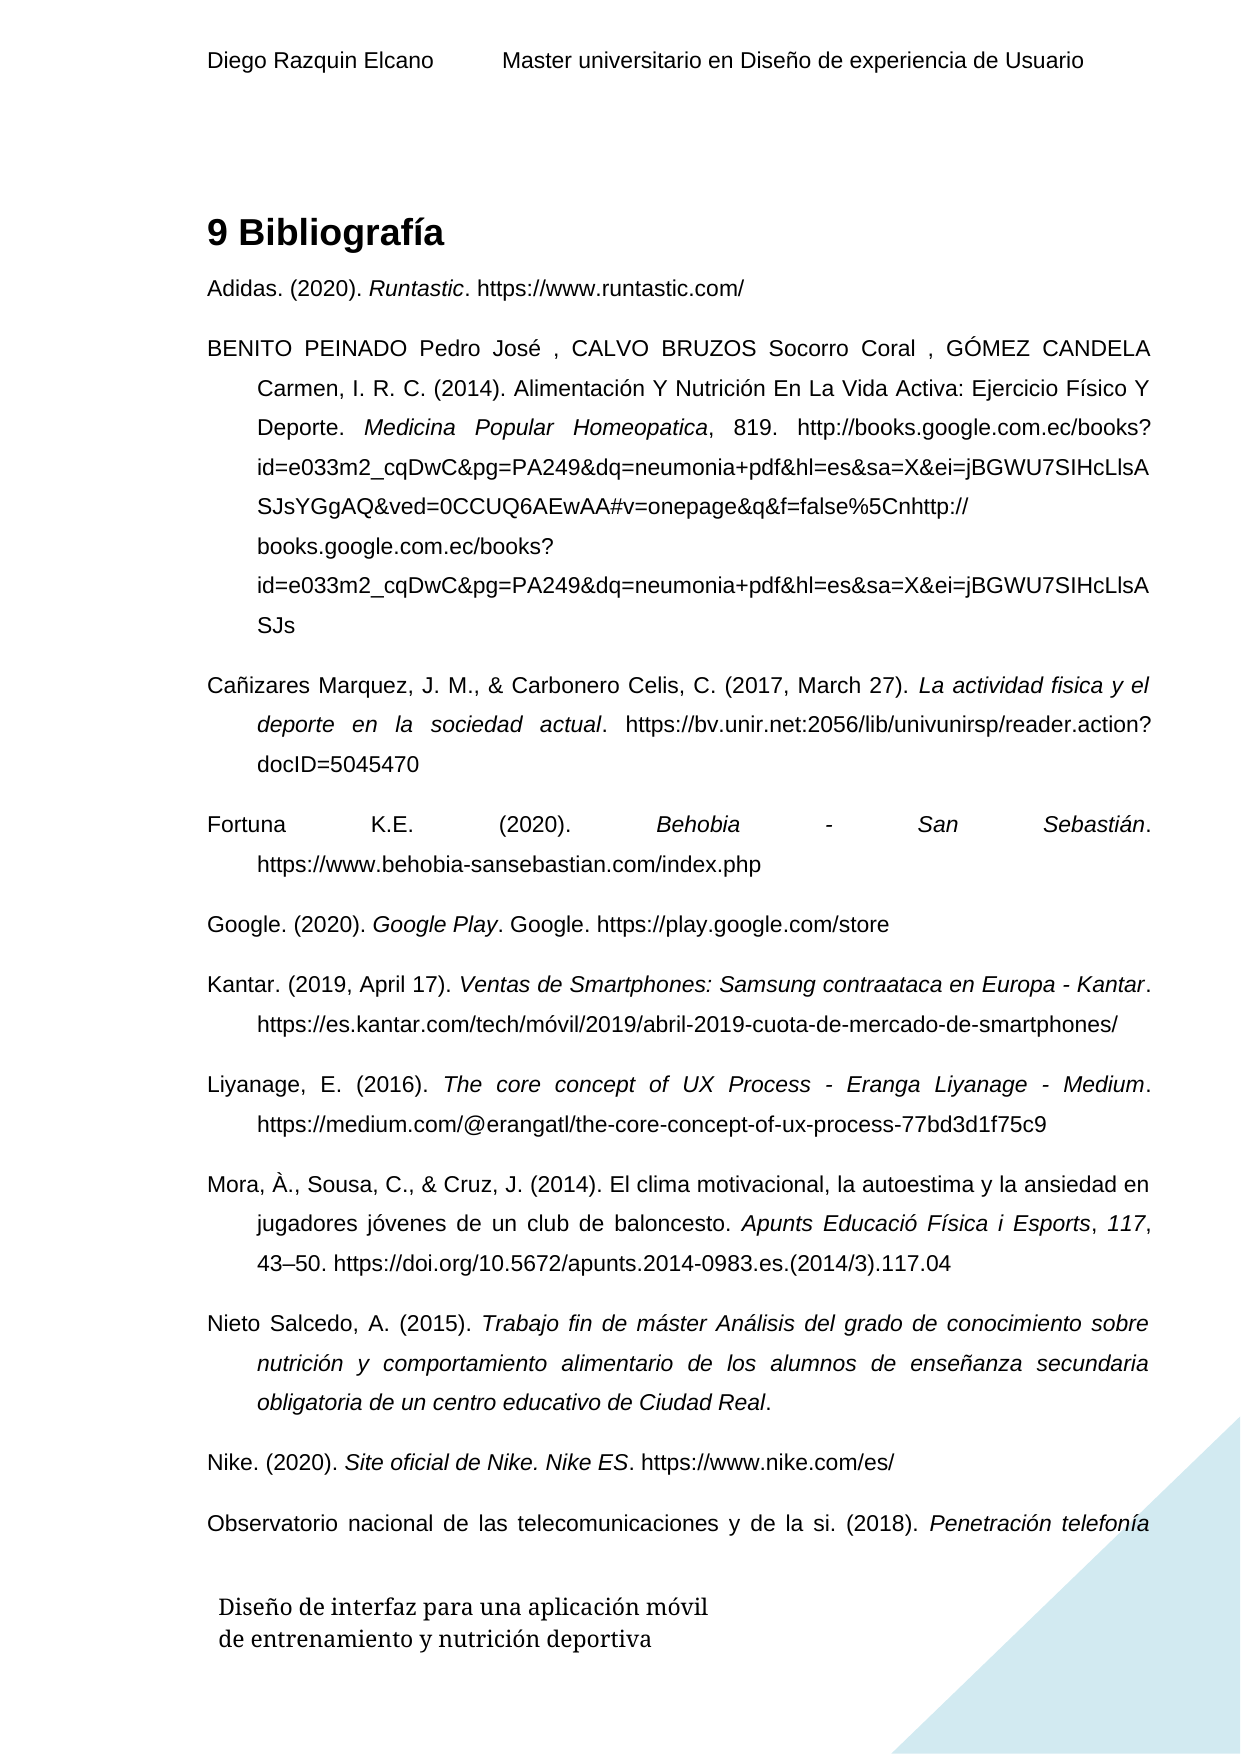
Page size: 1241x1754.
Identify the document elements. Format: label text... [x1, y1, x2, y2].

text Nike. (2020). Site oficial de Nike. Nike ES. https://www.nike.com/es/ [207, 1449, 1152, 1476]
text Kantar. (2019, April 17). Ventas de Smartphones: Samsung contraataca en Europa - Kantar. https://es.kantar.com/tech/móvil/2019/abril-2019-cuota-de-mercado-de-smartphones/ [207, 971, 1152, 1037]
text BENITO PEINADO Pedro José , CALVO BRUZOS Socorro Coral , GÓMEZ CANDELA Carmen, I. R. C. (2014). Alimentación Y Nutrición En La Vida Activa: Ejercicio Físico Y Deporte. Medicina Popular Homeopatica, 819. http://books.google.com.ec/books?id=e033m2_cqDwC&pg=PA249&dq=neumonia+pdf&hl=es&sa=X&ei=jBGWU7SIHcLlsASJsYGgAQ&ved=0CCUQ6AEwAA#v=onepage&q&f=false%5Cnhttp://books.google.com.ec/books?id=e033m2_cqDwC&pg=PA249&dq=neumonia+pdf&hl=es&sa=X&ei=jBGWU7SIHcLlsASJs [207, 335, 1152, 638]
subtitle 9 Bibliografía [207, 210, 1152, 253]
text Nieto Salcedo, A. (2015). Trabajo fin de máster Análisis del grado de conocimiento sobre nutrición y comportamiento alimentario de los alumnos de enseñanza secundaria obligatoria de un centro educativo de Ciudad Real. [207, 1310, 1152, 1415]
text Cañizares Marquez, J. M., & Carbonero Celis, C. (2017, March 27). La actividad fisica y el deporte en la sociedad actual. https://bv.unir.net:2056/lib/univunirsp/reader.action?docID=5045470 [207, 672, 1152, 777]
text Liyanage, E. (2016). The core concept of UX Process - Eranga Liyanage - Medium. https://medium.com/@erangatl/the-core-concept-of-ux-process-77bd3d1f75c9 [207, 1071, 1152, 1137]
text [207, 1510, 1152, 1536]
text Fortuna K.E. (2020). Behobia - San Sebastián. https://www.behobia-sansebastian.com/index.php [207, 811, 1152, 877]
text Mora, À., Sousa, C., & Cruz, J. (2014). El clima motivacional, la autoestima y la ansiedad en jugadores jóvenes de un club de baloncesto. Apunts Educació Física i Esports, 117, 43–50. https://doi.org/10.5672/apunts.2014-0983.es.(2014/3).117.04 [207, 1171, 1152, 1276]
text Google. (2020). Google Play. Google. https://play.google.com/store [207, 911, 1152, 937]
text Adidas. (2020). Runtastic. https://www.runtastic.com/ [207, 275, 1152, 301]
